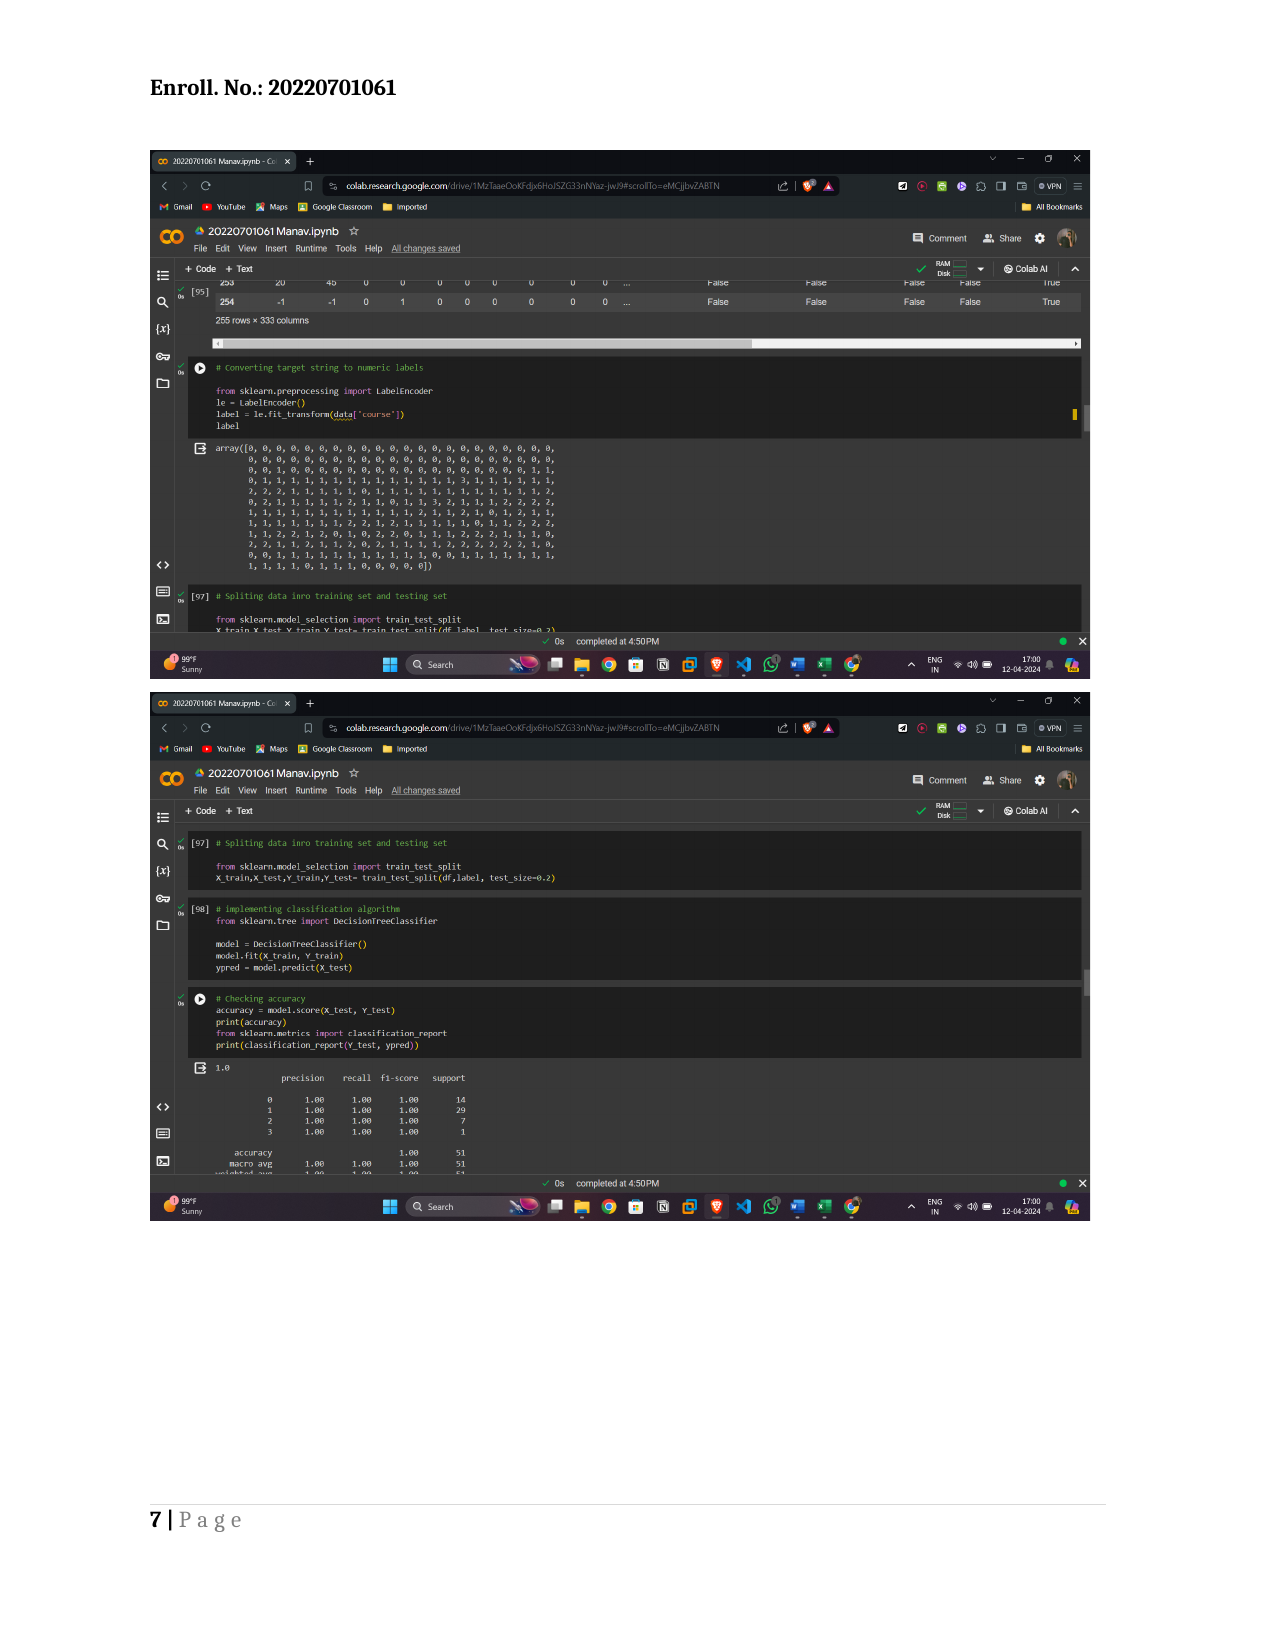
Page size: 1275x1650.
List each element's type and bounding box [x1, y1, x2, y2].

picture [150, 150, 1091, 679]
picture [150, 692, 1091, 1221]
